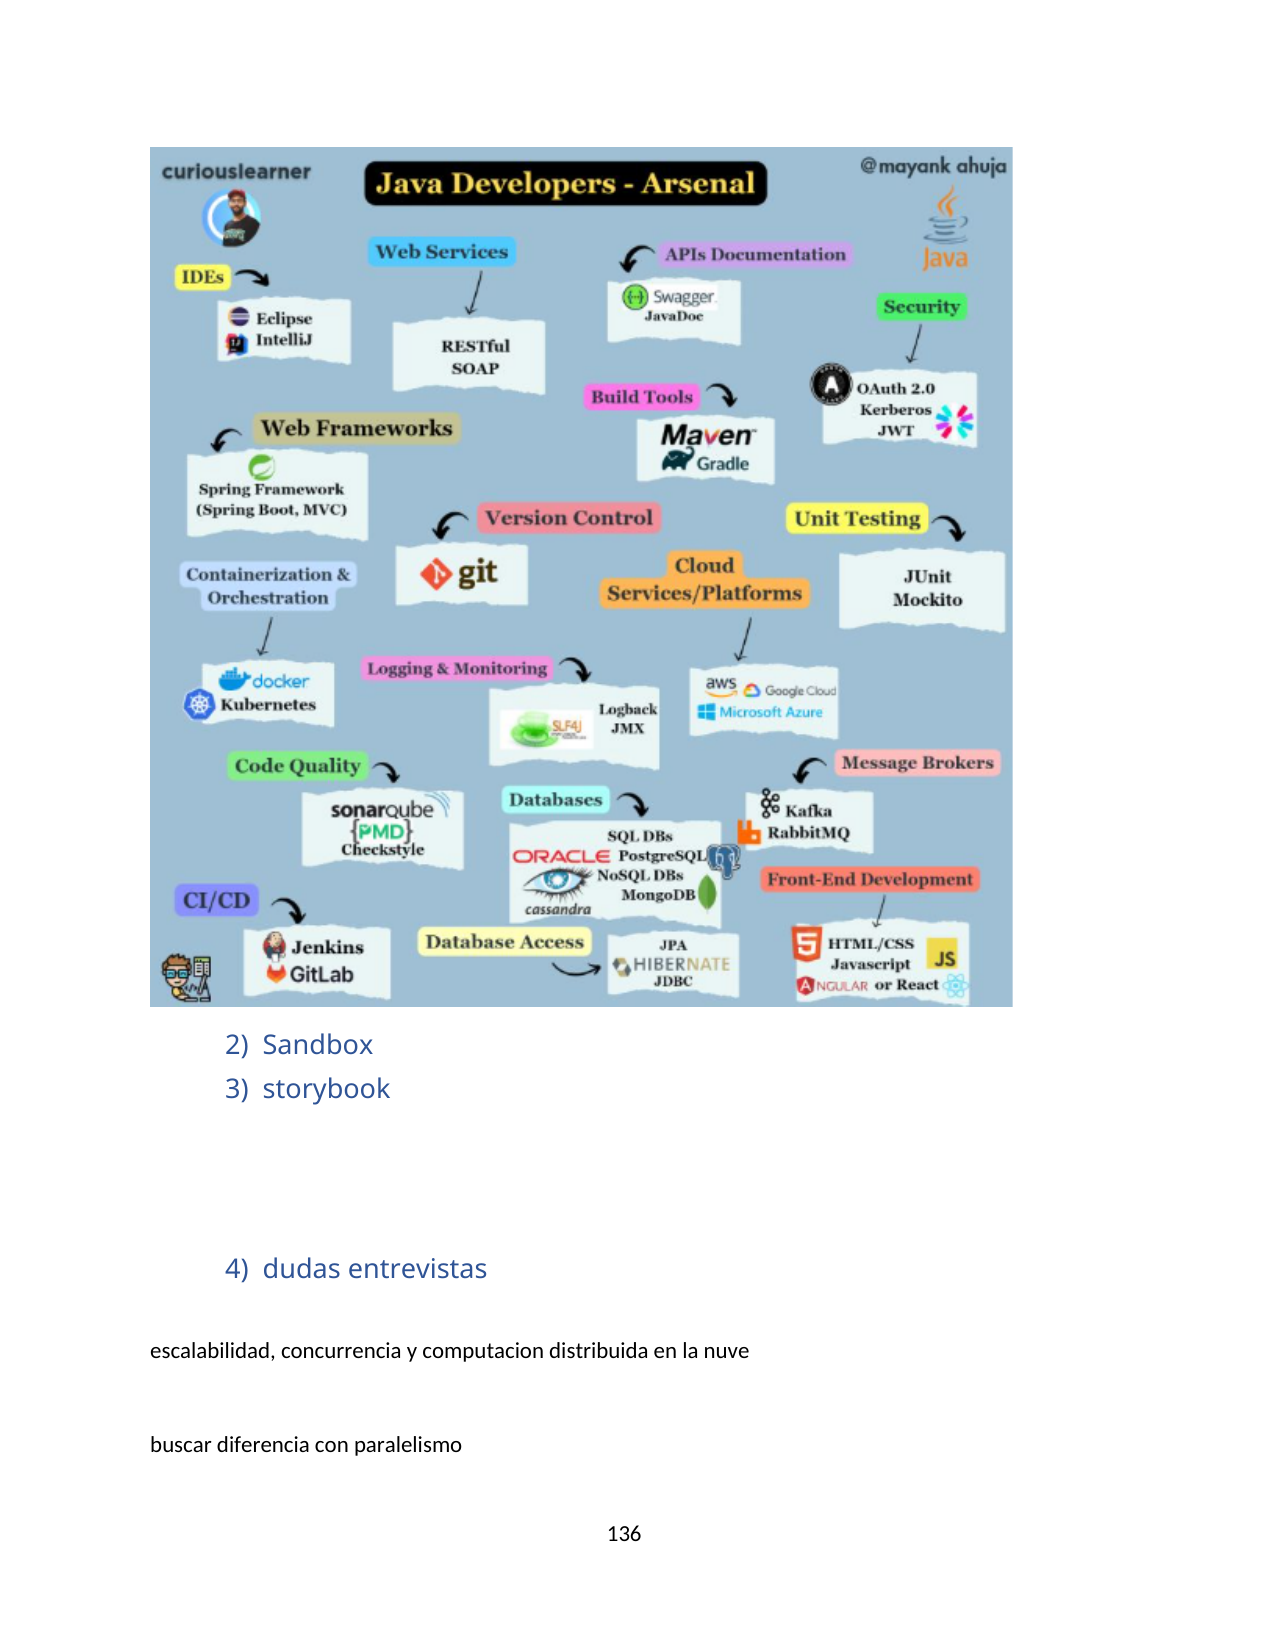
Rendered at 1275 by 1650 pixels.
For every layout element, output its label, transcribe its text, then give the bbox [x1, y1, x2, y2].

text buscar diferencia con paralelismo [150, 1430, 1098, 1458]
subtitle dudas entrevistas [225, 1250, 1098, 1287]
text escalabilidad, concurrencia y computacion distribuida en la nuve [150, 1336, 1098, 1364]
subtitle storybook [225, 1069, 1098, 1106]
subtitle Sandbox [225, 1025, 1098, 1062]
picture [150, 147, 1013, 1007]
